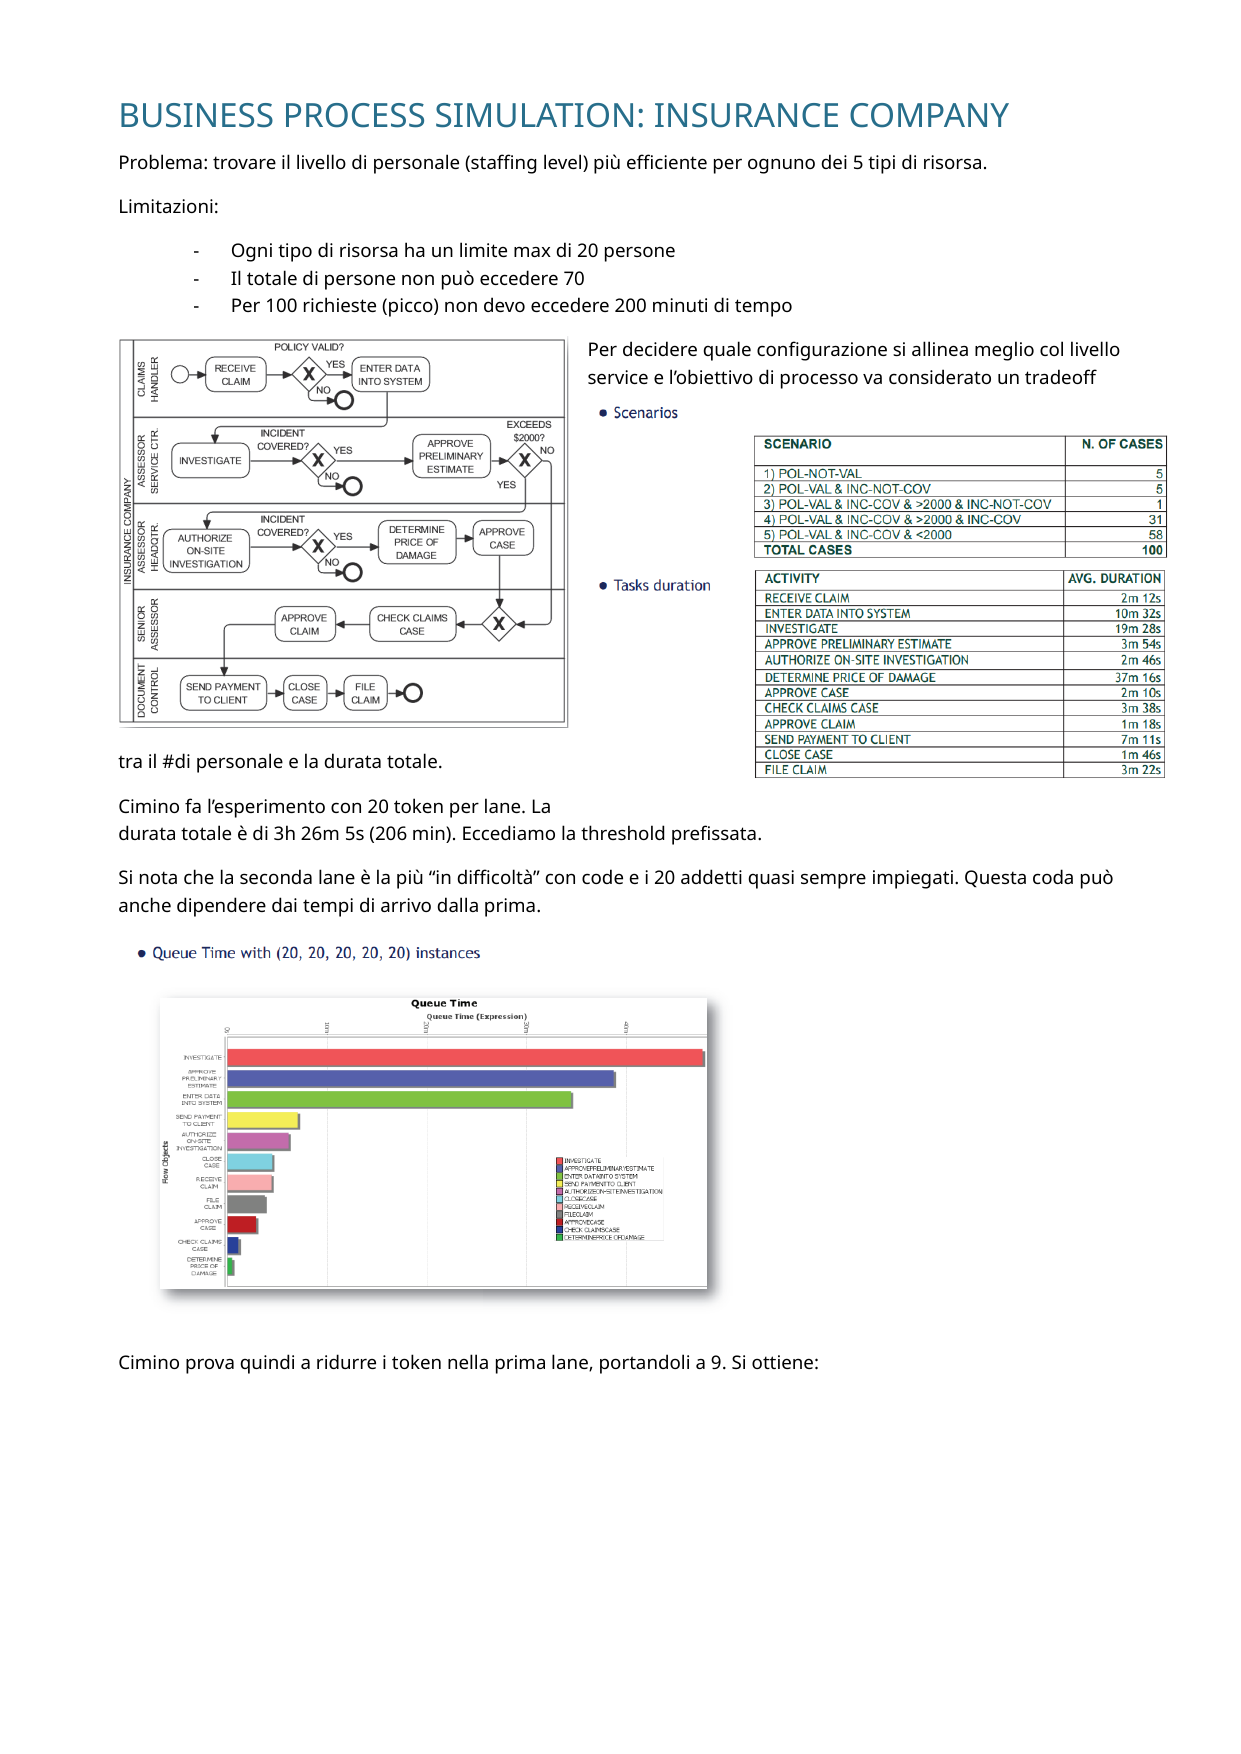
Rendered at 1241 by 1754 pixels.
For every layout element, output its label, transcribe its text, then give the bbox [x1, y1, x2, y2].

list Ogni tipo di risorsa ha un limite max di 20 persone [193, 237, 1122, 263]
text Problema: trovare il livello di personale (staffing level) più efficiente per ognuno dei 5 tipi di risorsa. [118, 149, 1122, 174]
picture [118, 936, 751, 1331]
list Il totale di persone non può eccedere 70 [193, 265, 1122, 290]
text Cimino fa l’esperimento con 20 token per lane. La durata totale è di 3h 26m 5s (206 min). Eccediamo la threshold prefissata. [118, 793, 1122, 846]
text Limitazioni: [118, 193, 1122, 219]
list Per 100 richieste (picco) non devo eccedere 200 minuti di tempo [193, 292, 1122, 318]
picture [577, 403, 1194, 788]
picture [118, 336, 569, 727]
text Cimino prova quindi a ridurre i token nella prima lane, portandoli a 9. Si ottiene: [118, 1349, 1122, 1375]
subtitle BUSINESS PROCESS SIMULATION: INSURANCE COMPANY [118, 92, 1122, 137]
text Si nota che la seconda lane è la più “in difficoltà” con code e i 20 addetti quasi sempre impiegati. Questa coda può anche dipendere dai tempi di arrivo dalla prima. [118, 864, 1122, 918]
